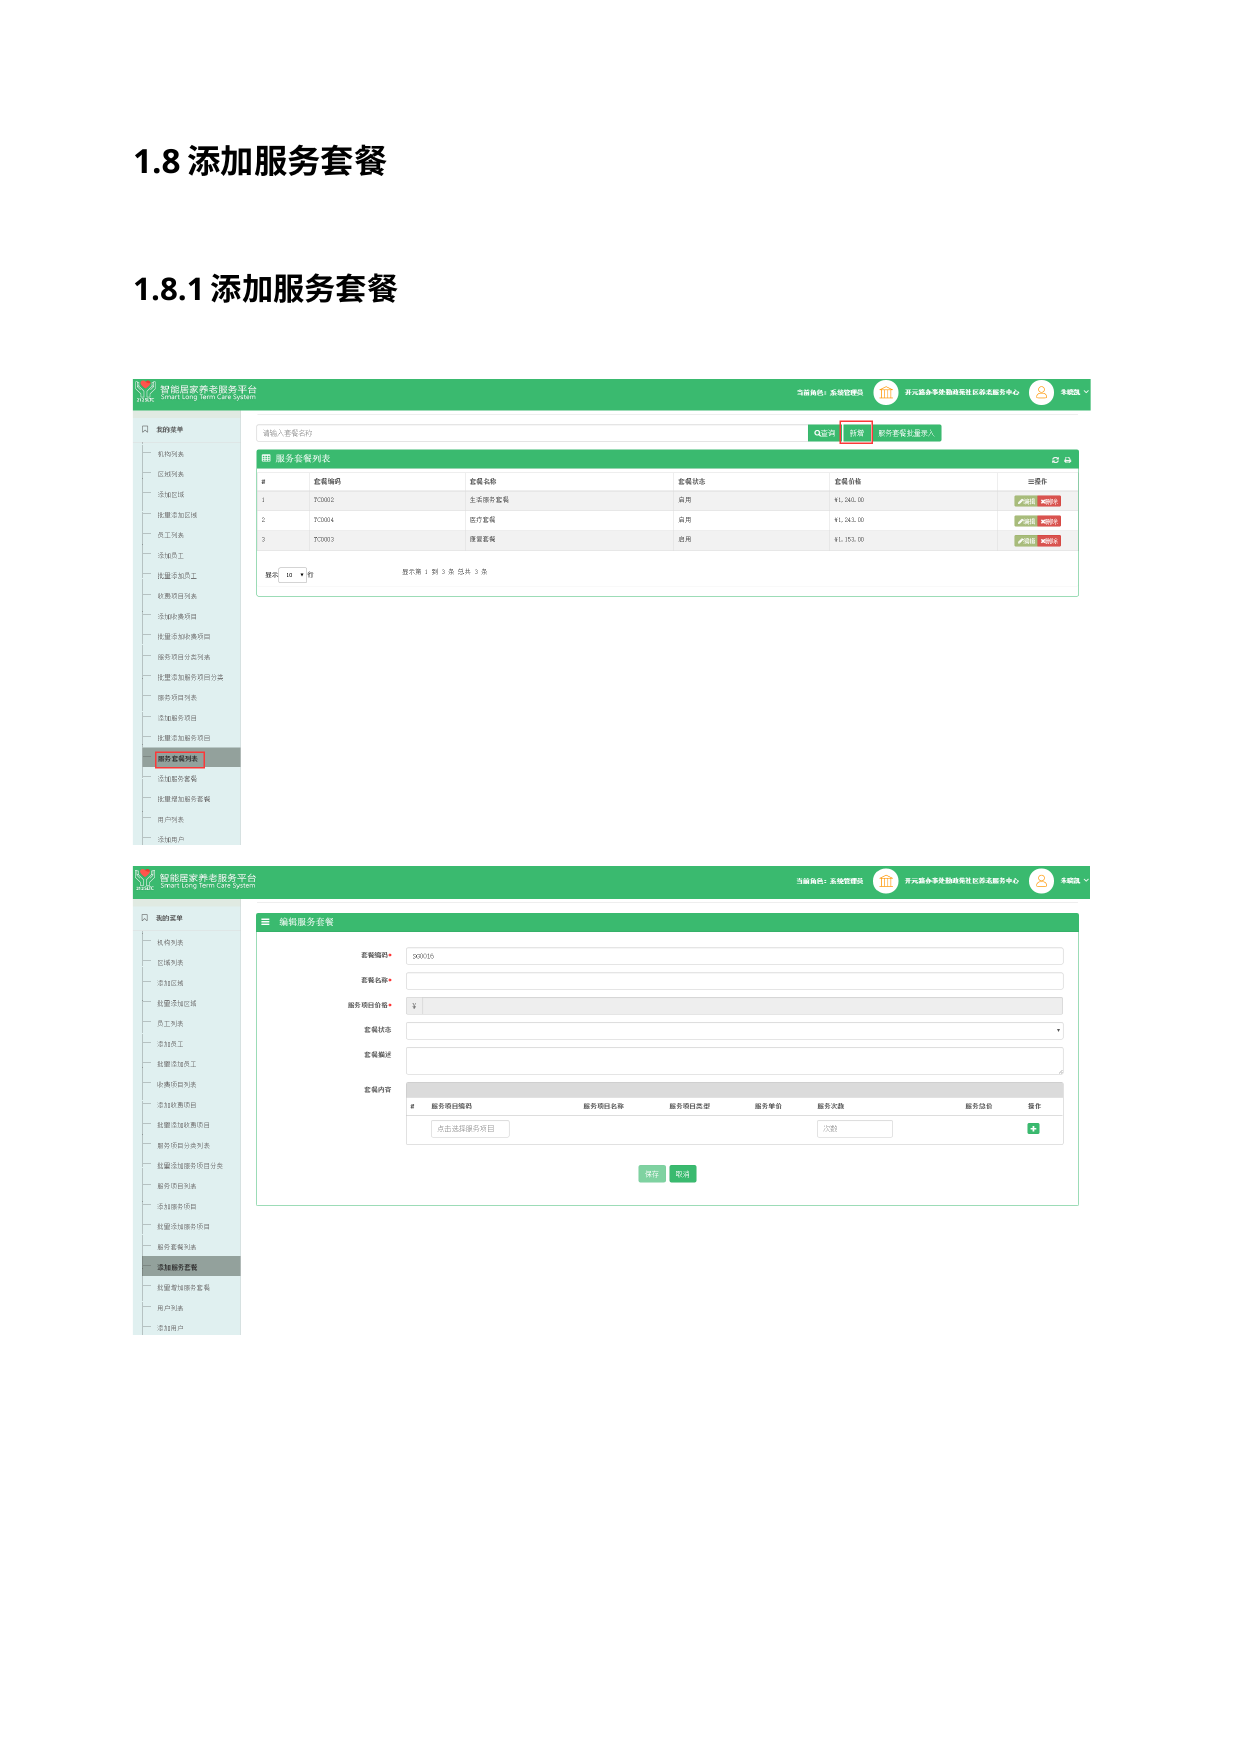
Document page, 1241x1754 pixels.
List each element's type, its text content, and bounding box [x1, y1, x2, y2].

subtitle 1.8添加服务套餐 [133, 126, 1093, 191]
picture [132, 379, 1091, 845]
subtitle 1.8.1添加服务套餐 [133, 254, 1093, 319]
picture [132, 866, 1090, 1335]
